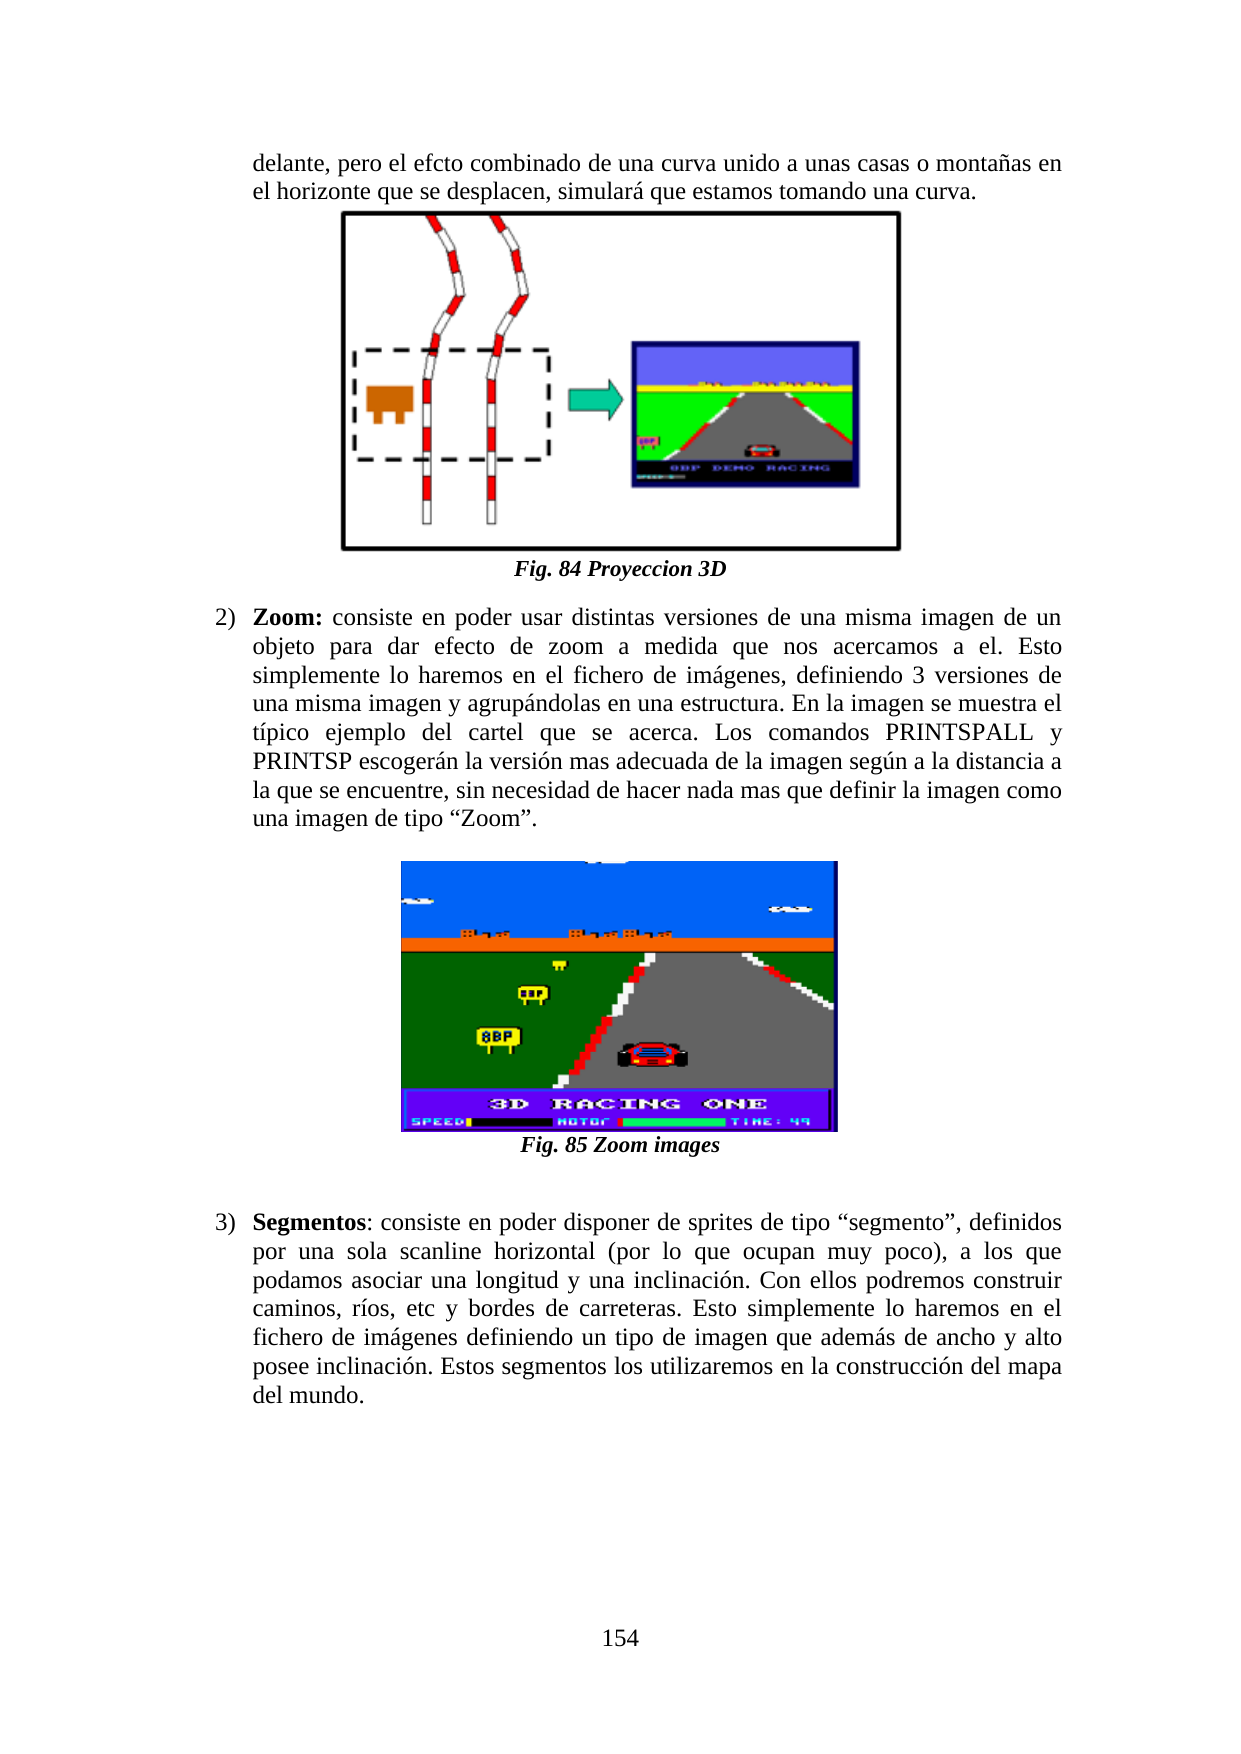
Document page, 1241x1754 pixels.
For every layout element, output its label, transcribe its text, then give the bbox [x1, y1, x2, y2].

list Segmentos: consiste en poder disponer de sprites de tipo “segmento”, definidos por una sola scanline horizontal (por lo que ocupan muy poco), a los que podamos asociar una longitud y una inclinación. Con ellos podremos construir caminos, ríos, etc y bordes de carreteras. Esto simplemente lo haremos en el fichero de imágenes definiendo un tipo de imagen que además de ancho y alto posee inclinación. Estos segmentos los utilizaremos en la construcción del mapa del mundo. [215, 1207, 1063, 1408]
list Zoom: consiste en poder usar distintas versiones de una misma imagen de un objeto para dar efecto de zoom a medida que nos acercamos a el. Esto simplemente lo haremos en el fichero de imágenes, definiendo 3 versiones de una misma imagen y agrupándolas en una estructura. En la imagen se muestra el típico ejemplo del cartel que se acerca. Los comandos PRINTSPALL y PRINTSP escogerán la versión mas adecuada de la imagen según a la distancia a la que se encuentre, sin necesidad de hacer nada mas que definir la imagen como una imagen de tipo “Zoom”. [215, 602, 1063, 832]
picture [401, 861, 839, 1132]
text Fig. 85 Zoom images [177, 1131, 1063, 1158]
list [215, 148, 1063, 205]
picture [335, 205, 906, 556]
text Fig. 84 Proyeccion 3D [177, 555, 1063, 581]
